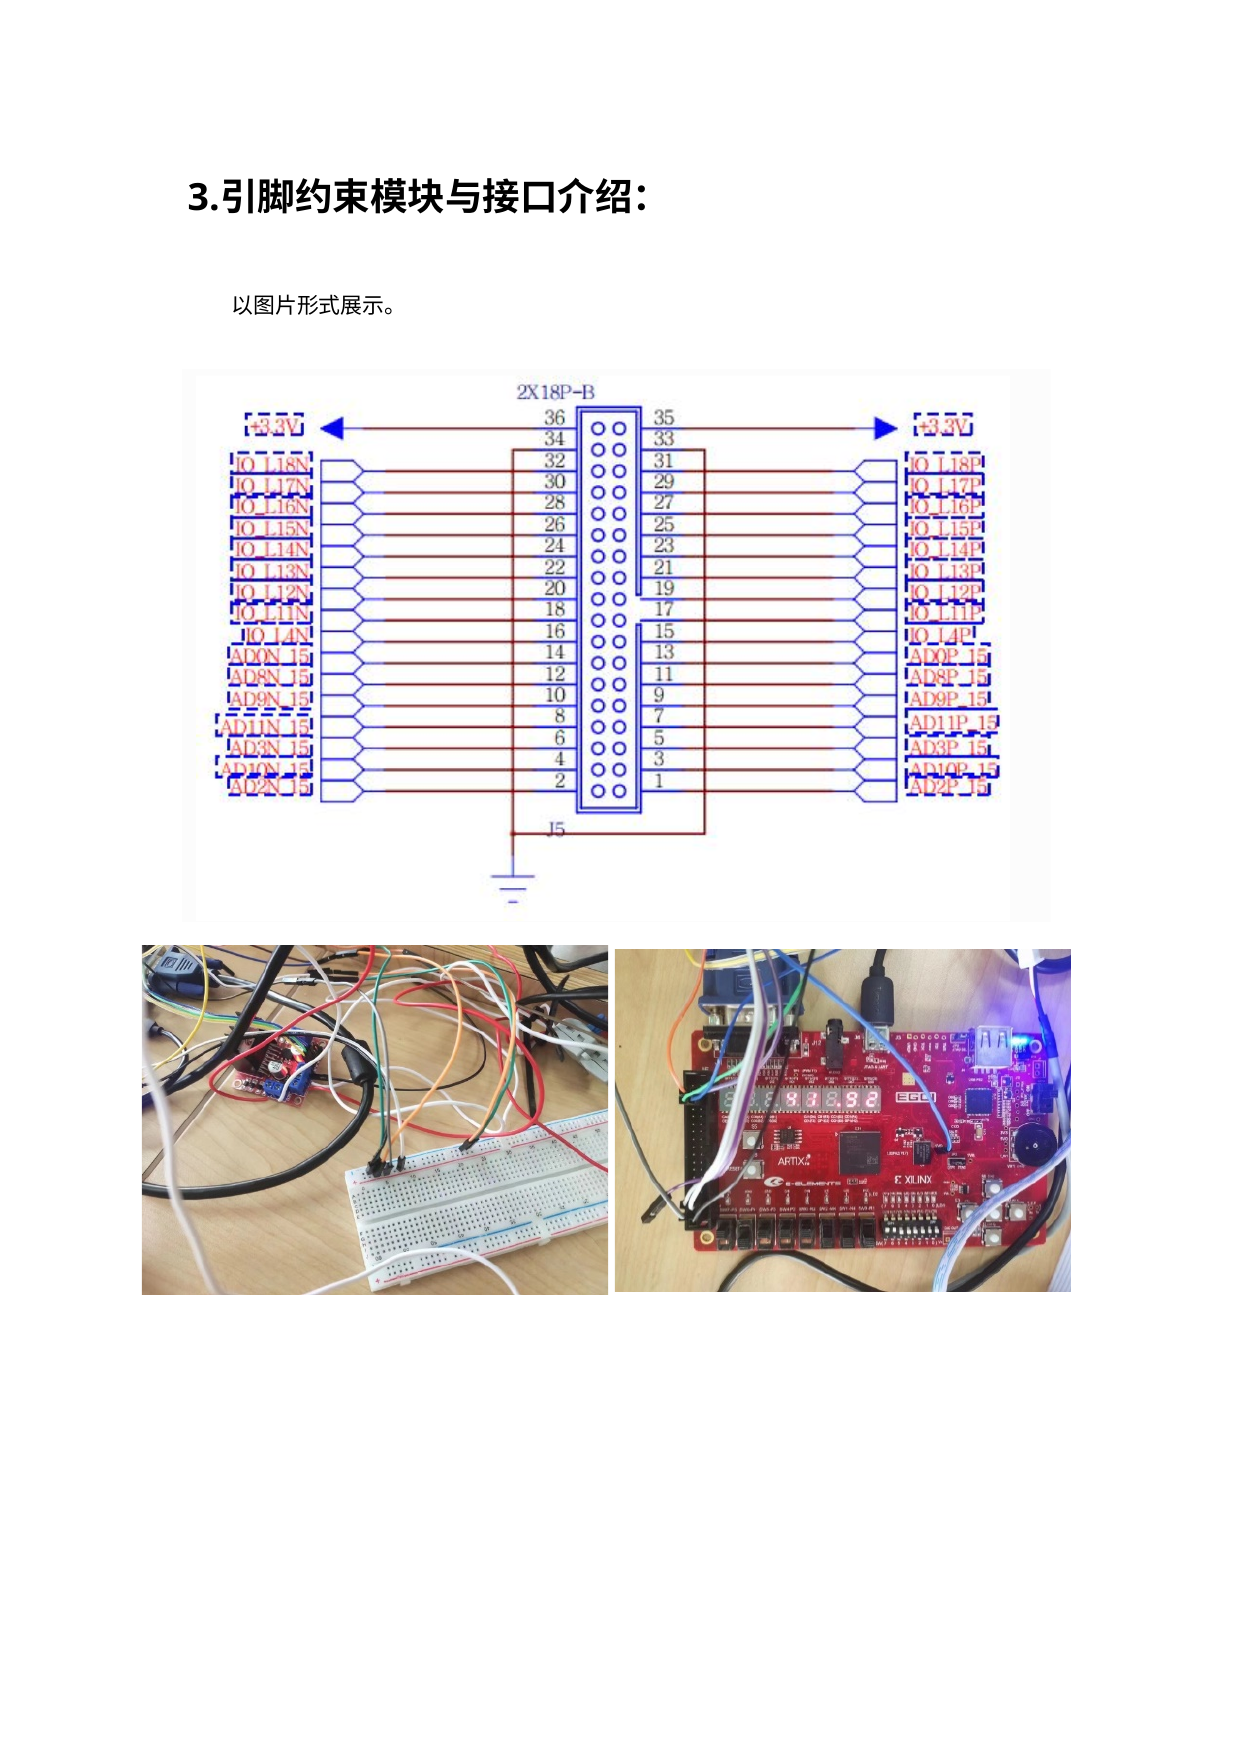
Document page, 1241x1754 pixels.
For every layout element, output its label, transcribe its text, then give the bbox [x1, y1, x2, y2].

picture [141, 945, 609, 1295]
picture [181, 369, 1051, 922]
subtitle 3.引脚约束模块与接口介绍： [187, 162, 1053, 227]
text 以图片形式展示。 [187, 288, 1053, 320]
picture [614, 949, 1071, 1292]
